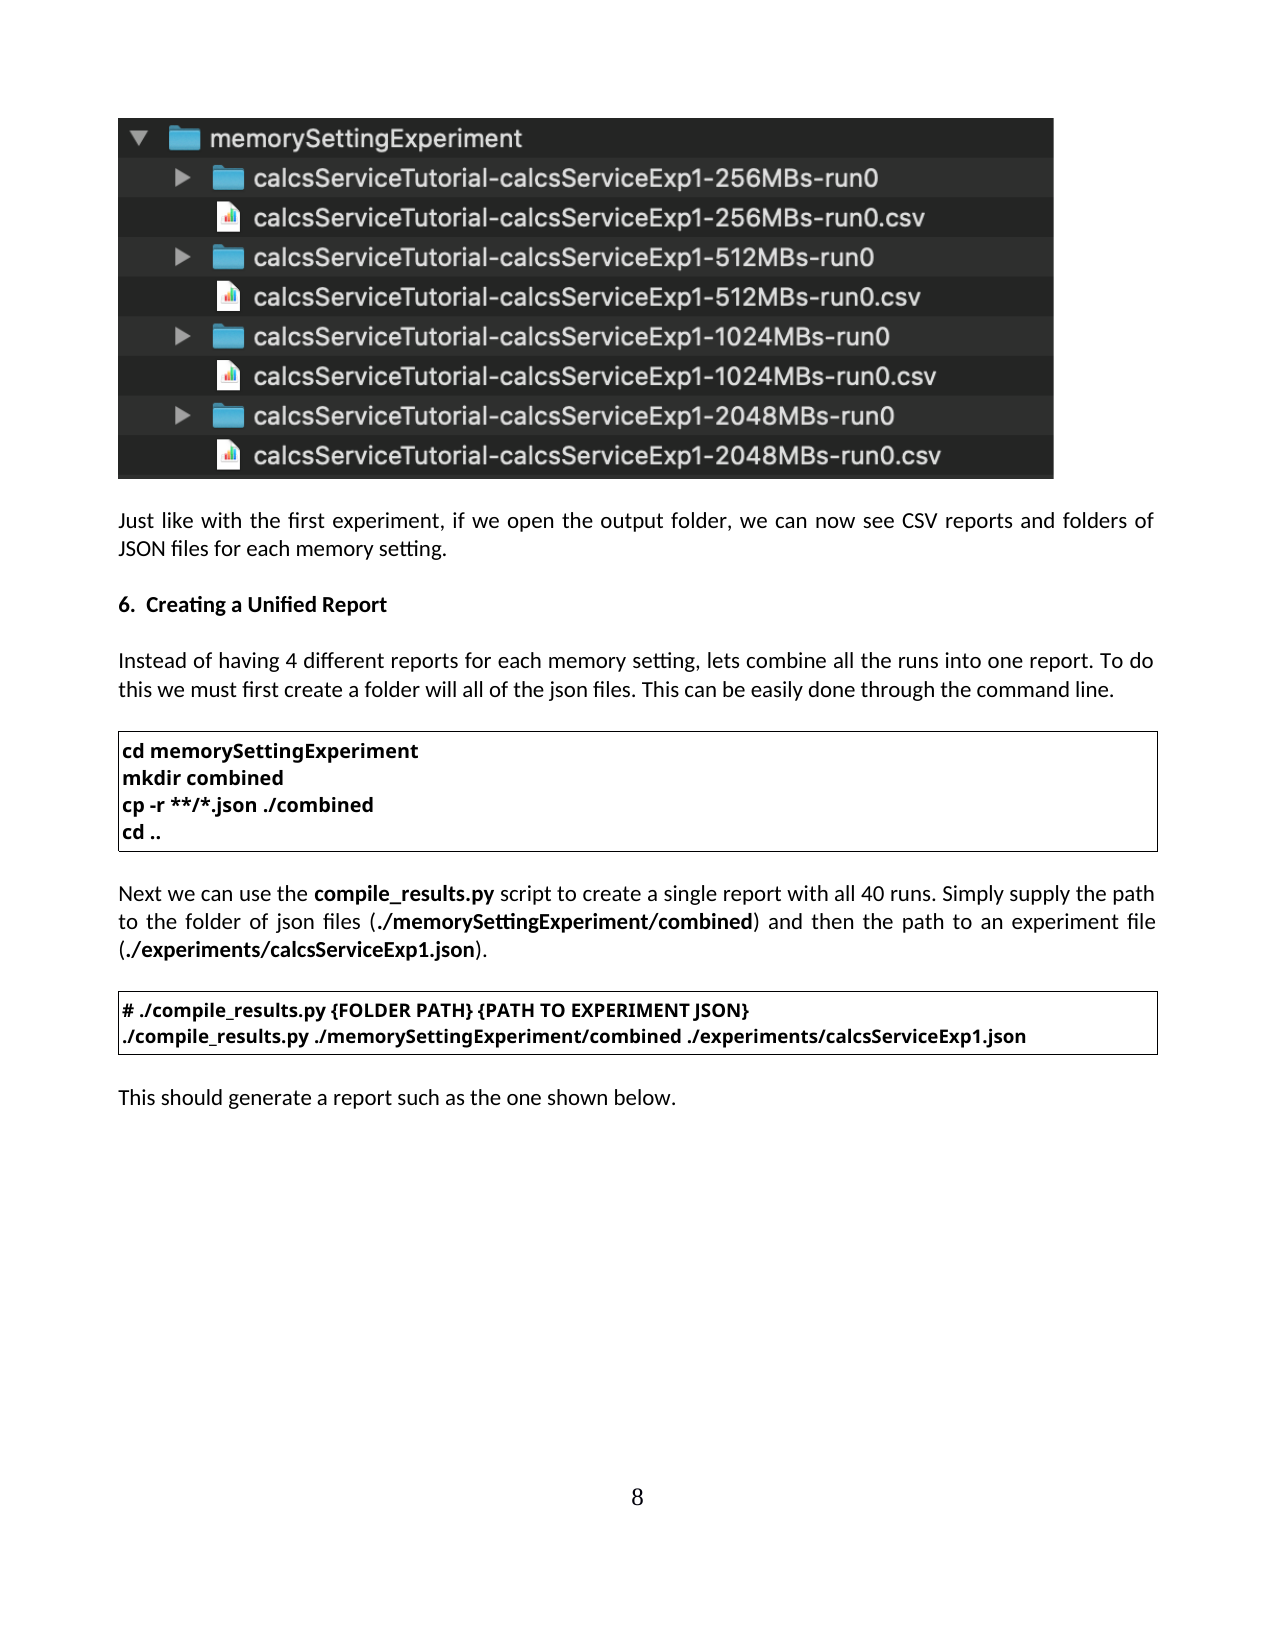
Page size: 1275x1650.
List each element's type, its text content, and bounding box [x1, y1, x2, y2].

table_header cd memorySettingExperiment mkdir combined cp -r **/*.json ./combined cd .. [119, 732, 1157, 851]
picture [118, 118, 1054, 479]
text 6. Creating a Unified Report [118, 591, 1157, 619]
table_header # ./compile_results.py {FOLDER PATH} {PATH TO EXPERIMENT JSON} ./compile_results.py ./memorySettingExperiment/combined ./experiments/calcsServiceExp1.json [119, 992, 1157, 1054]
text Instead of having 4 different reports for each memory setting, lets combine all the runs into one report. To do this we must first create a folder will all of the json files. This can be easily done through the command line. [118, 647, 1157, 703]
text Next we can use the compile_results.py script to create a single report with all 40 runs. Simply supply the path to the folder of json files (./memorySettingExperiment/combined) and then the path to an experiment file (./experiments/calcsServiceExp1.json). [118, 879, 1157, 963]
text This should generate a report such as the one shown below. [118, 1083, 1157, 1111]
text Just like with the first experiment, if we open the output folder, we can now see CSV reports and folders of JSON files for each memory setting. [118, 507, 1157, 563]
